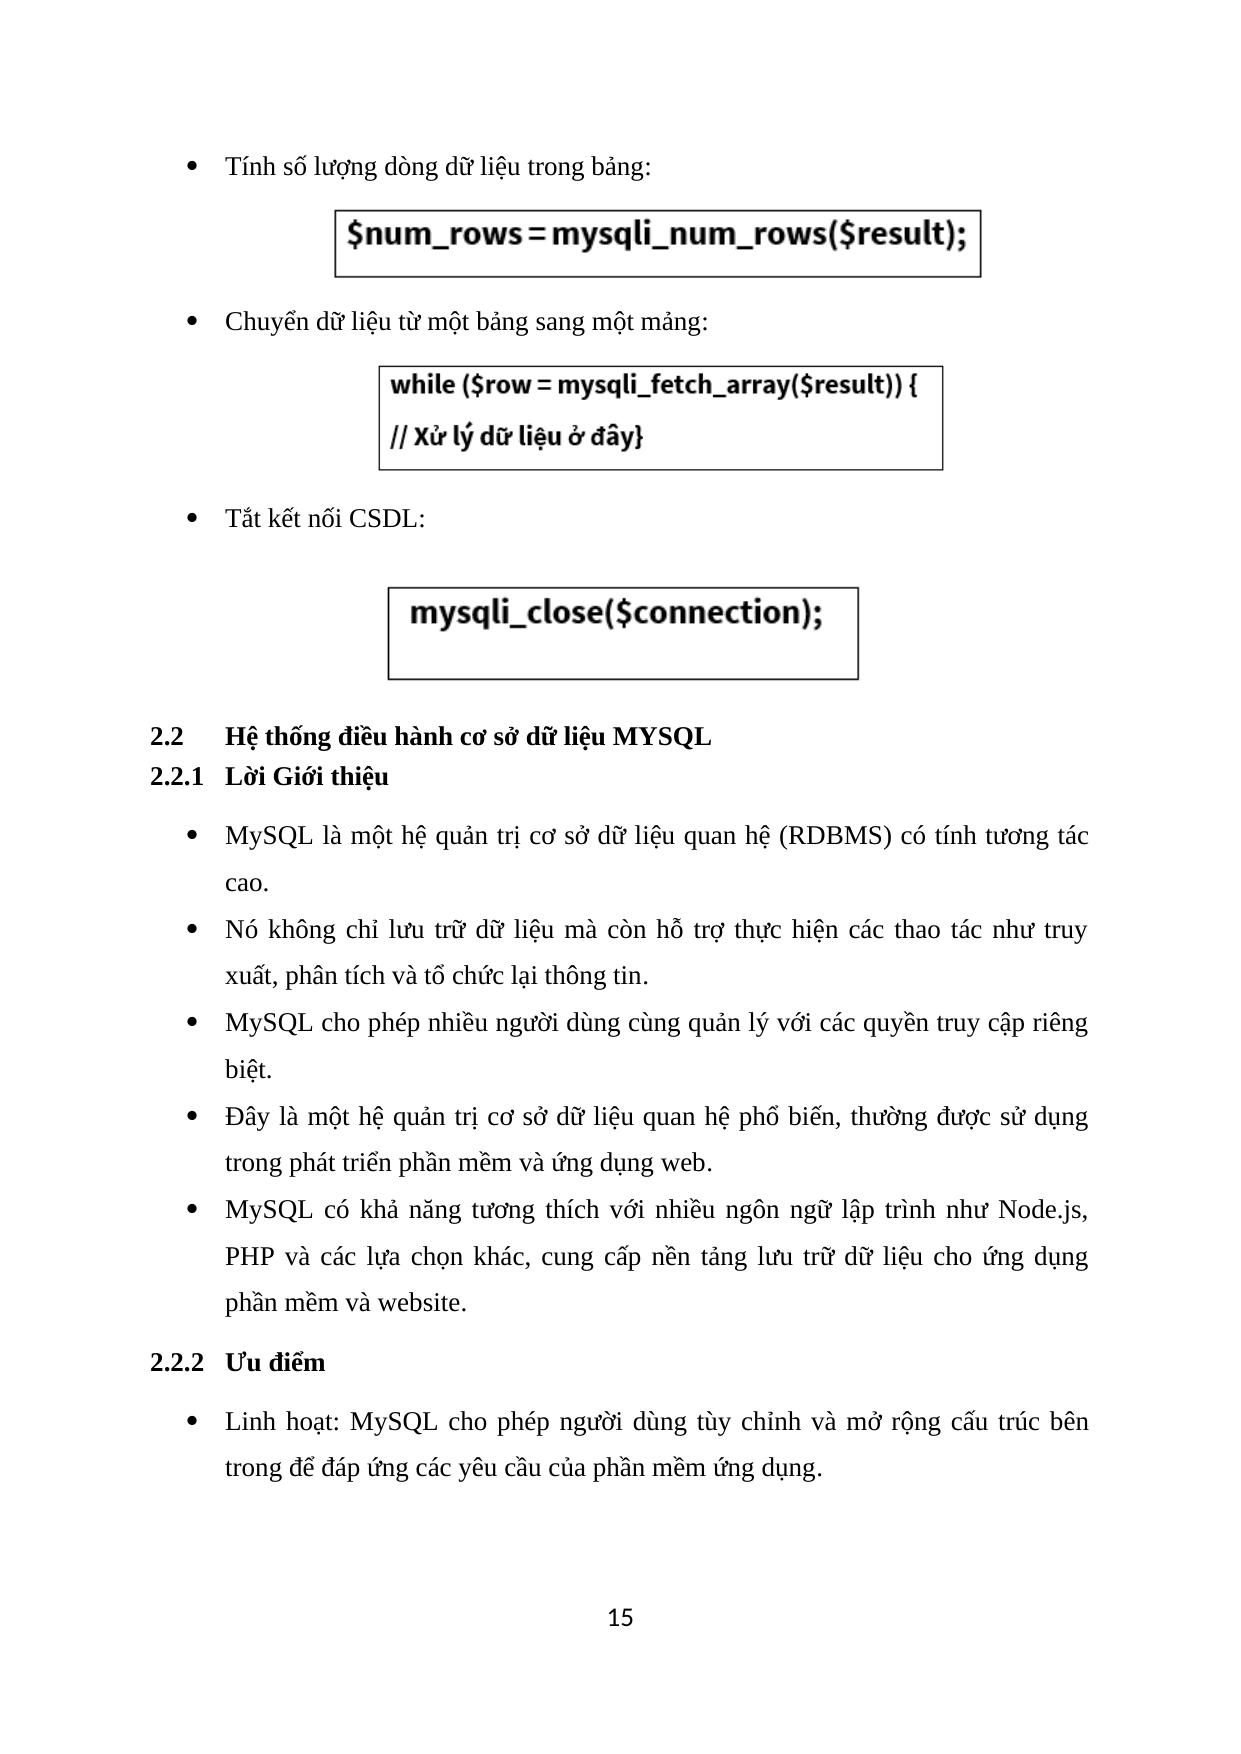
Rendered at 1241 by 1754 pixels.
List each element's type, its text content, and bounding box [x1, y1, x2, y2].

list Linh hoạt: MySQL cho phép người dùng tùy chỉnh và mở rộng cấu trúc bên trong để đáp ứng các yêu cầu của phần mềm ứng dụng. [187, 1405, 1090, 1483]
list MySQL có khả năng tương thích với nhiều ngôn ngữ lập trình như Node.js, PHP và các lựa chọn khác, cung cấp nền tảng lưu trữ dữ liệu cho ứng dụng phần mềm và website. [187, 1193, 1090, 1318]
list MySQL là một hệ quản trị cơ sở dữ liệu quan hệ (RDBMS) có tính tương tác cao. [187, 819, 1090, 897]
list Nó không chỉ lưu trữ dữ liệu mà còn hỗ trợ thực hiện các thao tác như truy xuất, phân tích và tổ chức lại thông tin. [187, 913, 1090, 991]
subtitle Ưu điểm [150, 1346, 1090, 1377]
list MySQL cho phép nhiều người dùng cùng quản lý với các quyền truy cập riêng biệt. [187, 1006, 1090, 1084]
list Chuyển dữ liệu từ một bảng sang một mảng: [187, 306, 1090, 337]
list Tắt kết nối CSDL: [187, 503, 1090, 534]
list Đây là một hệ quản trị cơ sở dữ liệu quan hệ phổ biến, thường được sử dụng trong phát triển phần mềm và ứng dụng web. [187, 1099, 1090, 1177]
picture [317, 196, 999, 289]
subtitle Lời Giới thiệu [150, 760, 1090, 791]
picture [352, 570, 889, 693]
list Tính số lượng dòng dữ liệu trong bảng: [187, 150, 1090, 181]
picture [350, 352, 966, 487]
subtitle Hệ thống điều hành cơ sở dữ liệu MYSQL [150, 720, 1090, 751]
